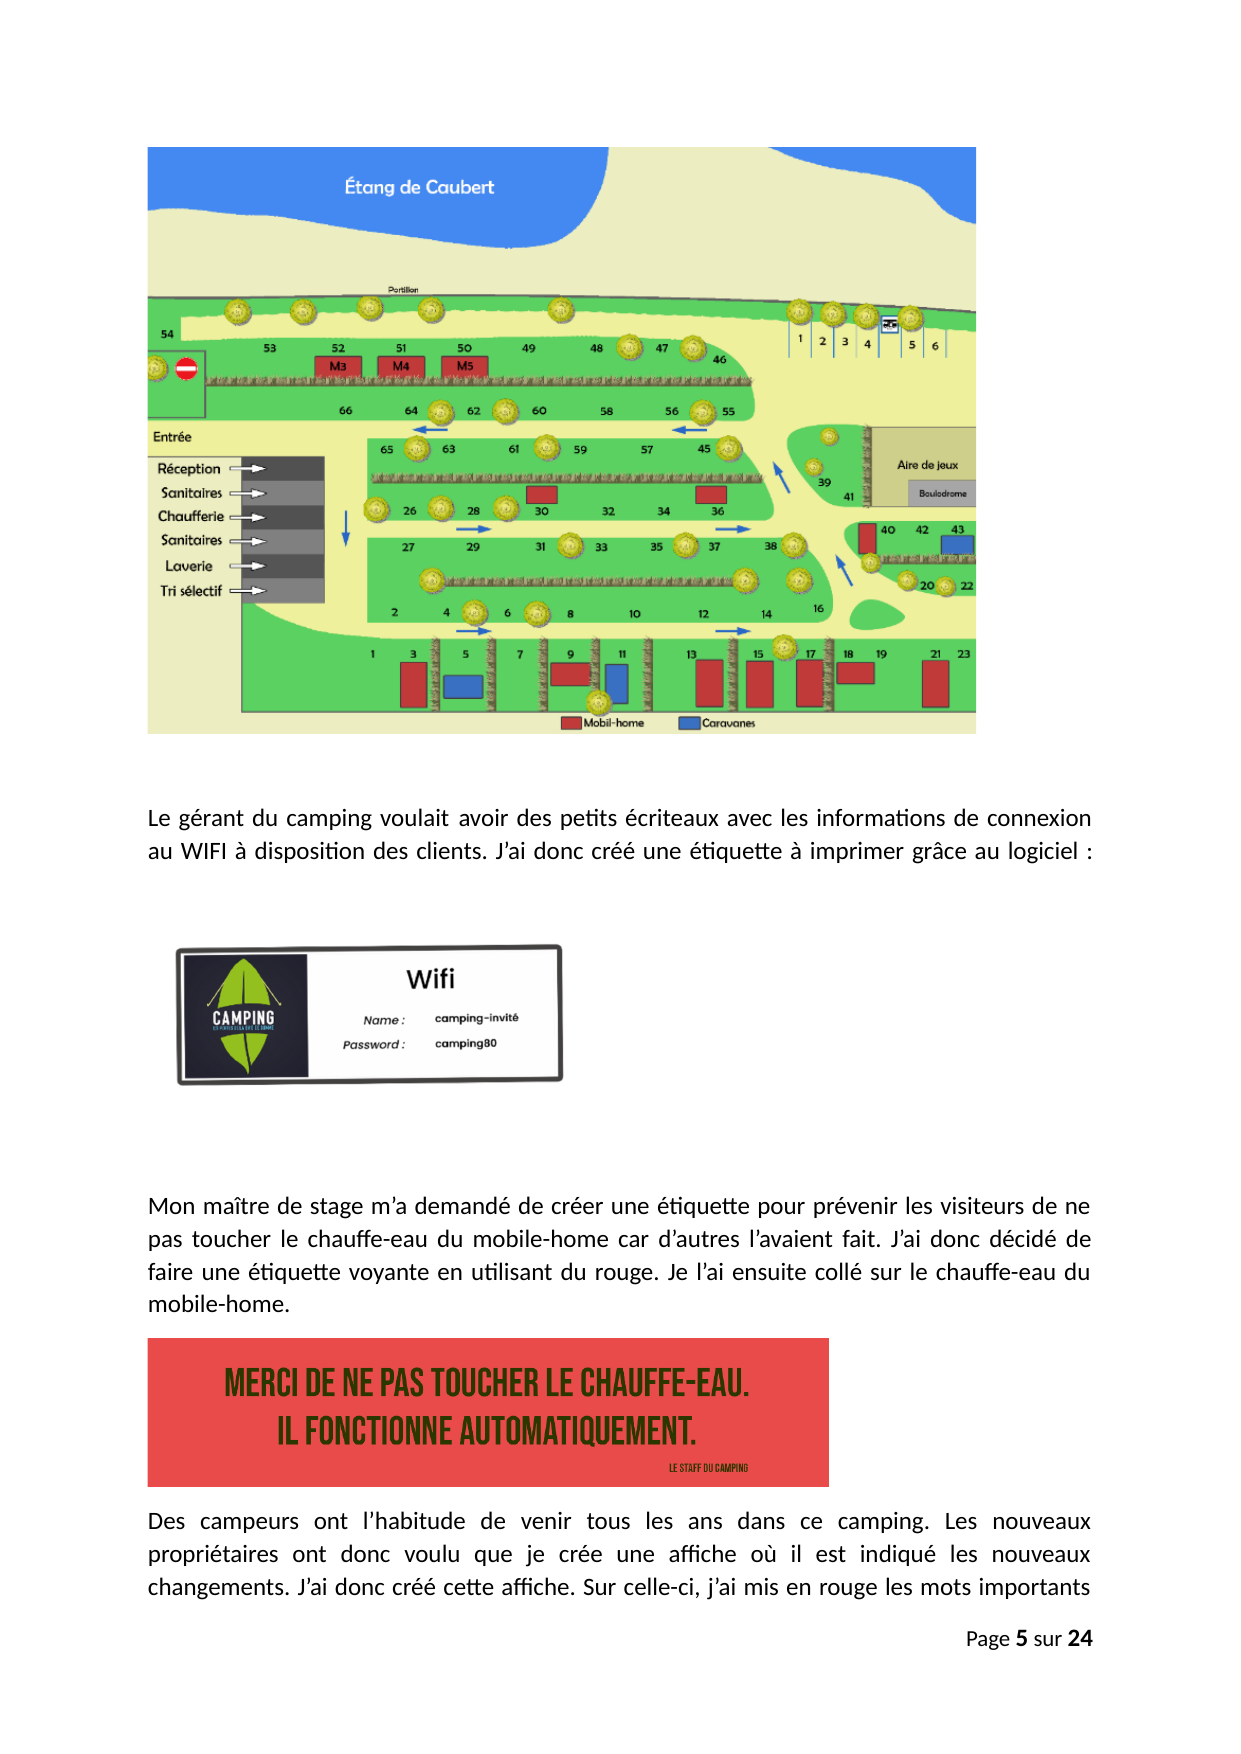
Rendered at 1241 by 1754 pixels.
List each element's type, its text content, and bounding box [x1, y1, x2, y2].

picture [147, 1338, 829, 1487]
picture [147, 147, 977, 734]
text Mon maître de stage m’a demandé de créer une étiquette pour prévenir les visiteurs de ne pas toucher le chauffe-eau du mobile-home car d’autres l’avaient fait. J’ai donc décidé de faire une étiquette voyante en utilisant du rouge. Je l’ai ensuite collé sur le chauffe-eau du mobile-home. [148, 1190, 1093, 1319]
picture [156, 870, 583, 1171]
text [148, 1505, 1093, 1602]
